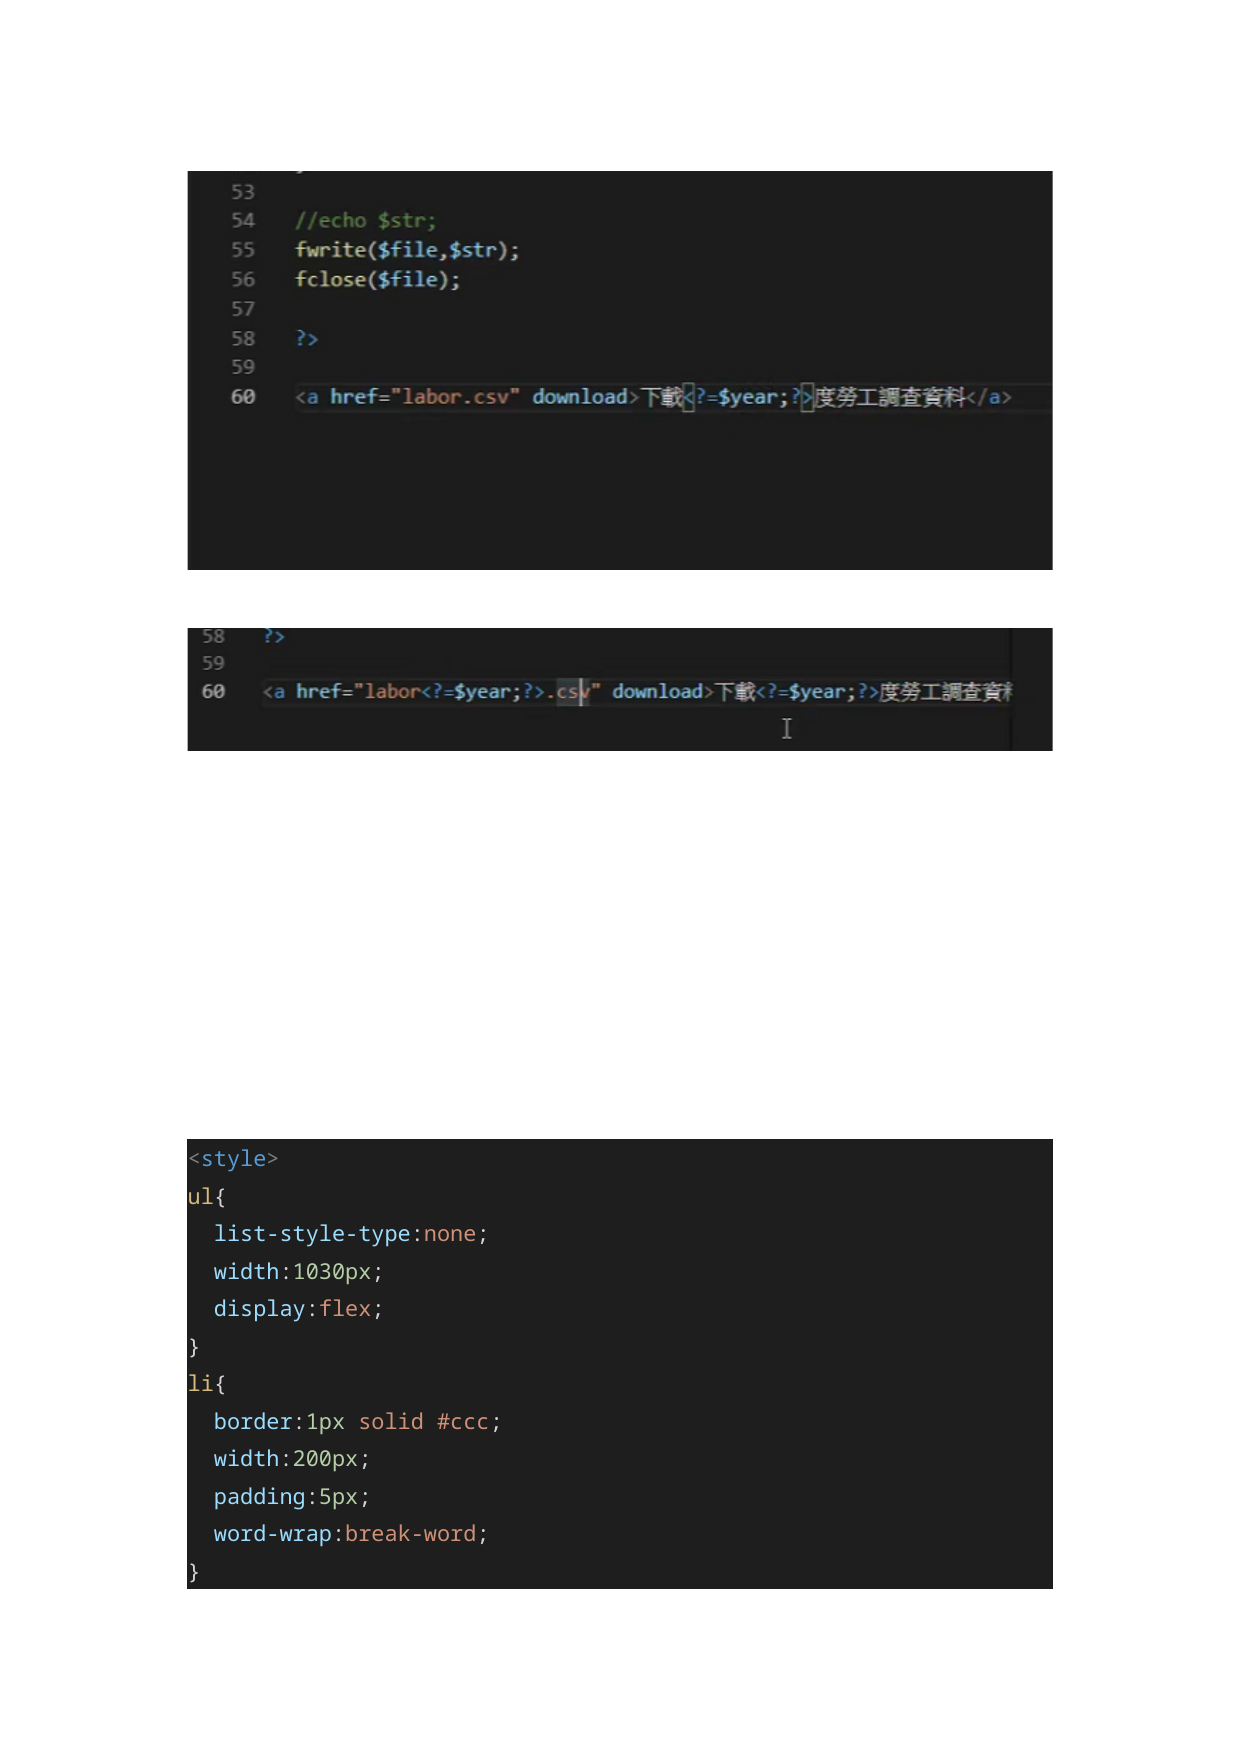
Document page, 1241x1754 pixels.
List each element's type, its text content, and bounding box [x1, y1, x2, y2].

text ul{ [187, 1177, 1053, 1214]
text } [187, 1552, 1053, 1589]
text padding:5px; [187, 1477, 1053, 1514]
text width:200px; [187, 1439, 1053, 1477]
text <style> [187, 1139, 1053, 1177]
text } [187, 1327, 1053, 1364]
text list-style-type:none; [187, 1214, 1053, 1252]
text display:flex; [187, 1289, 1053, 1327]
text li{ [187, 1364, 1053, 1402]
text word-wrap:break-word; [187, 1514, 1053, 1552]
picture [187, 628, 1053, 751]
text width:1030px; [187, 1252, 1053, 1289]
picture [187, 171, 1053, 570]
text border:1px solid #ccc; [187, 1402, 1053, 1439]
